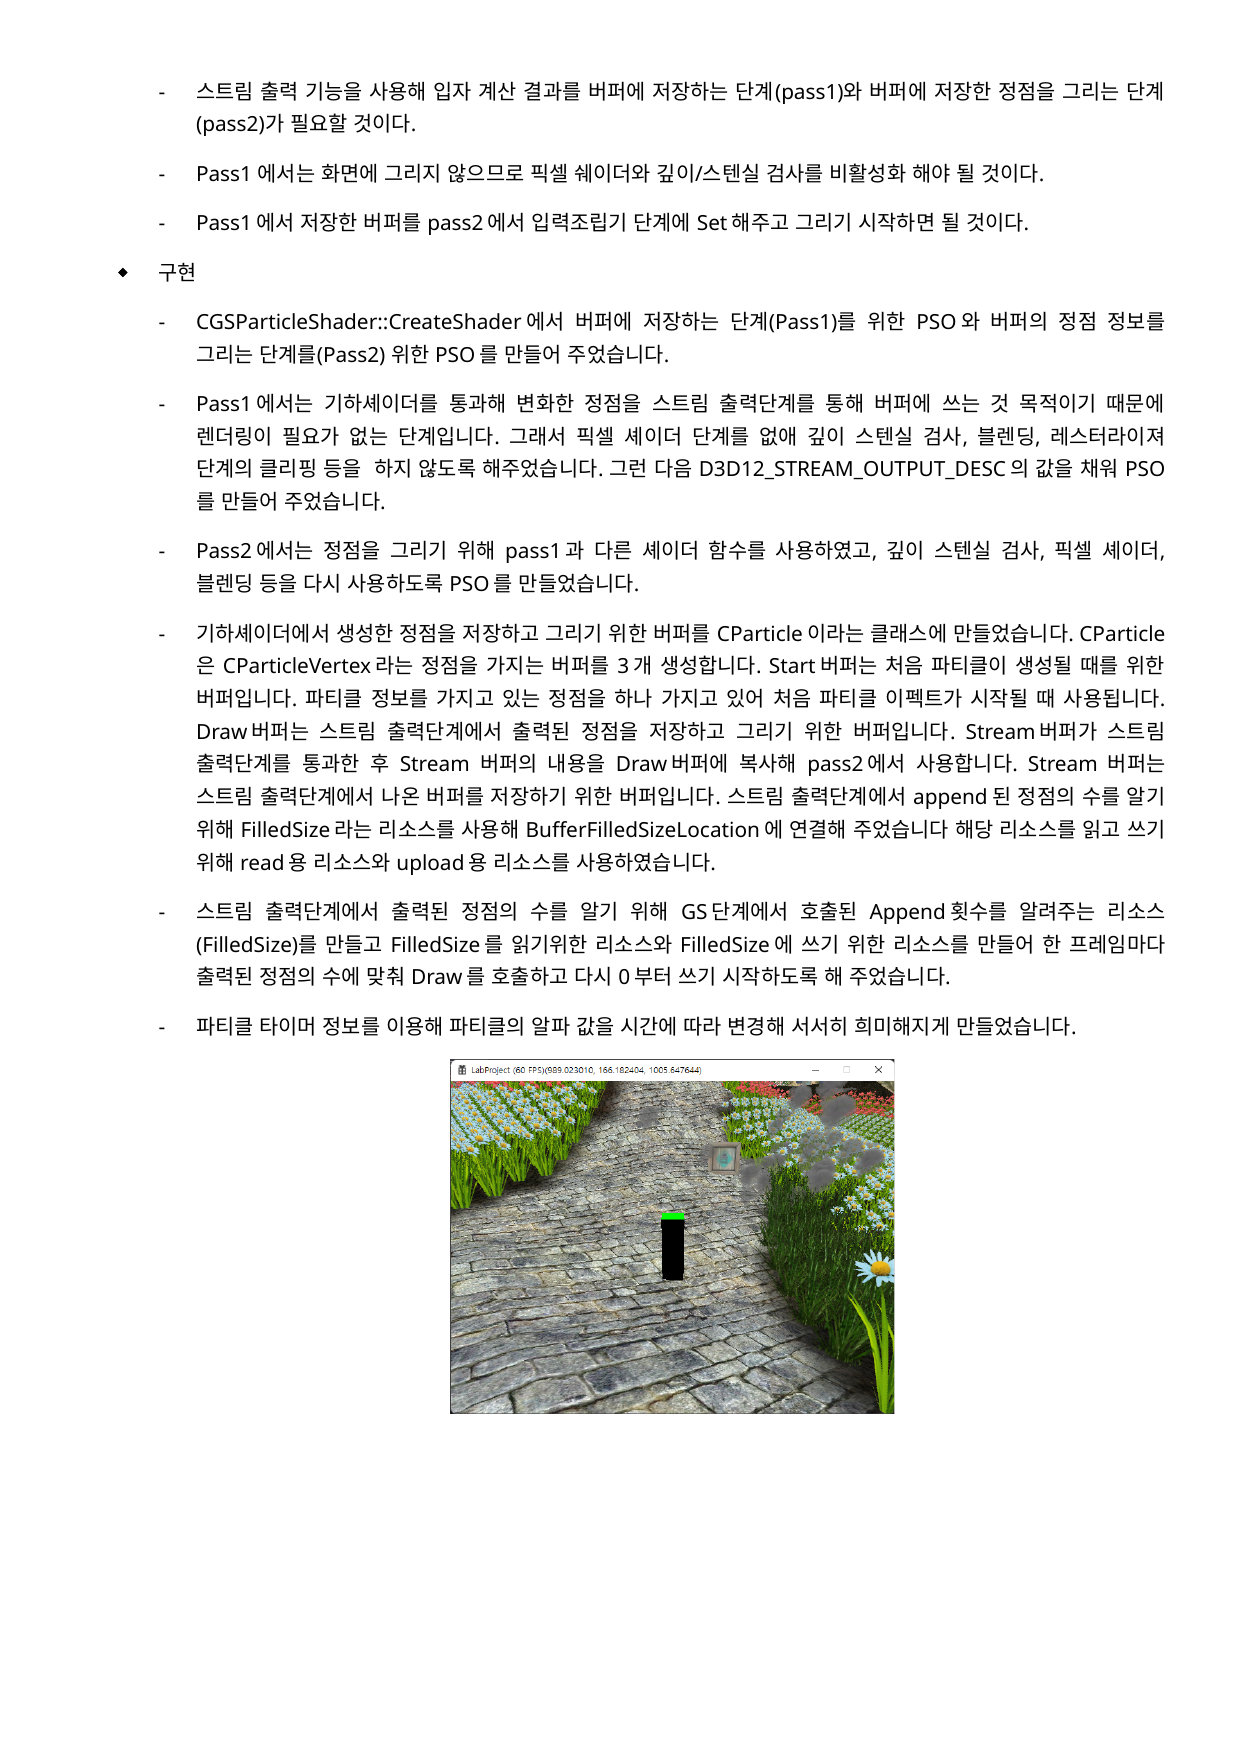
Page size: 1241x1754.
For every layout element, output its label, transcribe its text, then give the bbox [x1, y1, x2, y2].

list Pass2에서는 정점을 그리기 위해 pass1과 다른 셰이더 함수를 사용하였고, 깊이 스텐실 검사, 픽셀 셰이더, 블렌딩 등을 다시 사용하도록 PSO를 만들었습니다. [158, 535, 1165, 598]
list Pass1에서 저장한 버퍼를 pass2에서 입력조립기 단계에 Set해주고 그리기 시작하면 될 것이다. [158, 206, 1165, 237]
list 파티클 타이머 정보를 이용해 파티클의 알파 값을 시간에 따라 변경해 서서히 희미해지게 만들었습니다. [158, 1010, 1165, 1040]
list CGSParticleShader::CreateShader에서 버퍼에 저장하는 단계(Pass1)를 위한 PSO와 버퍼의 정점 정보를 그리는 단계를(Pass2) 위한 PSO를 만들어 주었습니다. [158, 305, 1165, 368]
picture [450, 1059, 895, 1414]
list Pass1에서는 기하셰이더를 통과해 변화한 정점을 스트림 출력단계를 통해 버퍼에 쓰는 것 목적이기 때문에 렌더링이 필요가 없는 단계입니다. 그래서 픽셀 셰이더 단계를 없애 깊이 스텐실 검사, 블렌딩, 레스터라이져 단계의 클리핑 등을 하지 않도록 해주었습니다. 그런 다음 D3D12_STREAM_OUTPUT_DESC의 값을 채워 PSO를 만들어 주었습니다. [158, 387, 1165, 516]
list 스트림 출력 기능을 사용해 입자 계산 결과를 버퍼에 저장하는 단계(pass1)와 버퍼에 저장한 정점을 그리는 단계(pass2)가 필요할 것이다. [158, 75, 1165, 138]
list 기하셰이더에서 생성한 정점을 저장하고 그리기 위한 버퍼를 CParticle이라는 클래스에 만들었습니다. CParticle은 CParticleVertex라는 정점을 가지는 버퍼를 3개 생성합니다. Start버퍼는 처음 파티클이 생성될 때를 위한 버퍼입니다. 파티클 정보를 가지고 있는 정점을 하나 가지고 있어 처음 파티클 이펙트가 시작될 때 사용됩니다. Draw버퍼는 스트림 출력단계에서 출력된 정점을 저장하고 그리기 위한 버퍼입니다. Stream버퍼가 스트림 출력단계를 통과한 후 Stream 버퍼의 내용을 Draw버퍼에 복사해 pass2에서 사용합니다. Stream 버퍼는 스트림 출력단계에서 나온 버퍼를 저장하기 위한 버퍼입니다. 스트림 출력단계에서 append된 정점의 수를 알기 위해 FilledSize라는 리소스를 사용해 BufferFilledSizeLocation에 연결해 주었습니다 해당 리소스를 읽고 쓰기 위해 read용 리소스와 upload용 리소스를 사용하였습니다. [158, 617, 1165, 876]
list 구현 [117, 256, 1165, 286]
list 스트림 출력단계에서 출력된 정점의 수를 알기 위해 GS단계에서 호출된 Append횟수를 알려주는 리소스(FilledSize)를 만들고 FilledSize를 읽기위한 리소스와 FilledSize에 쓰기 위한 리소스를 만들어 한 프레임마다 출력된 정점의 수에 맞춰 Draw를 호출하고 다시 0부터 쓰기 시작하도록 해 주었습니다. [158, 895, 1165, 991]
list Pass1 에서는 화면에 그리지 않으므로 픽셀 쉐이더와 깊이/스텐실 검사를 비활성화 해야 될 것이다. [158, 157, 1165, 187]
